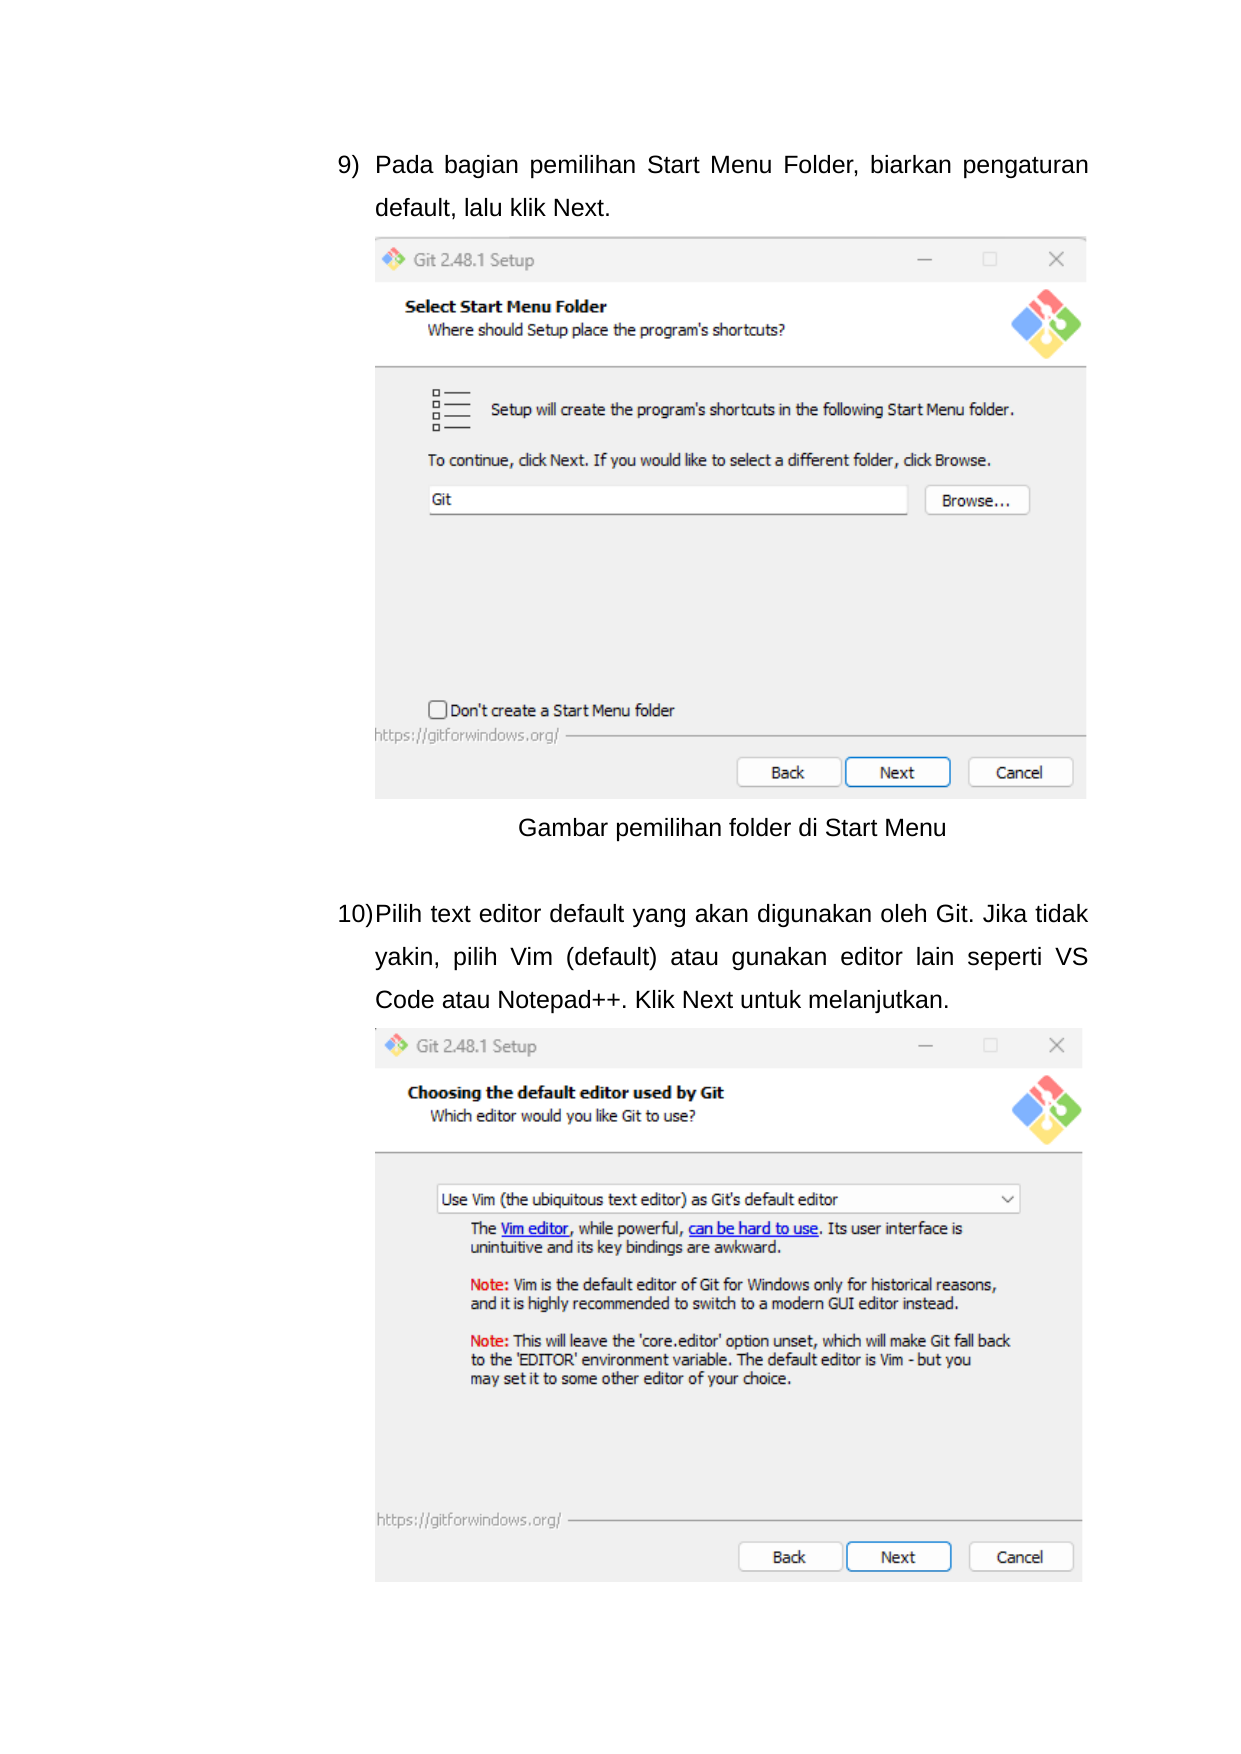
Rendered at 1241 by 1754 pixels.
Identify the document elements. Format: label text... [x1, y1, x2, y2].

list Gambar pemilihan folder di Start Menu [375, 813, 1090, 841]
list Pada bagian pemilihan Start Menu Folder, biarkan pengaturan default, lalu klik Next. [337, 150, 1090, 222]
list Pilih text editor default yang akan digunakan oleh Git. Jika tidak yakin, pilih Vim (default) atau gunakan editor lain seperti VS Code atau Notepad++. Klik Next untuk melanjutkan. [337, 899, 1090, 1014]
picture [375, 1028, 1083, 1582]
picture [375, 236, 1087, 799]
